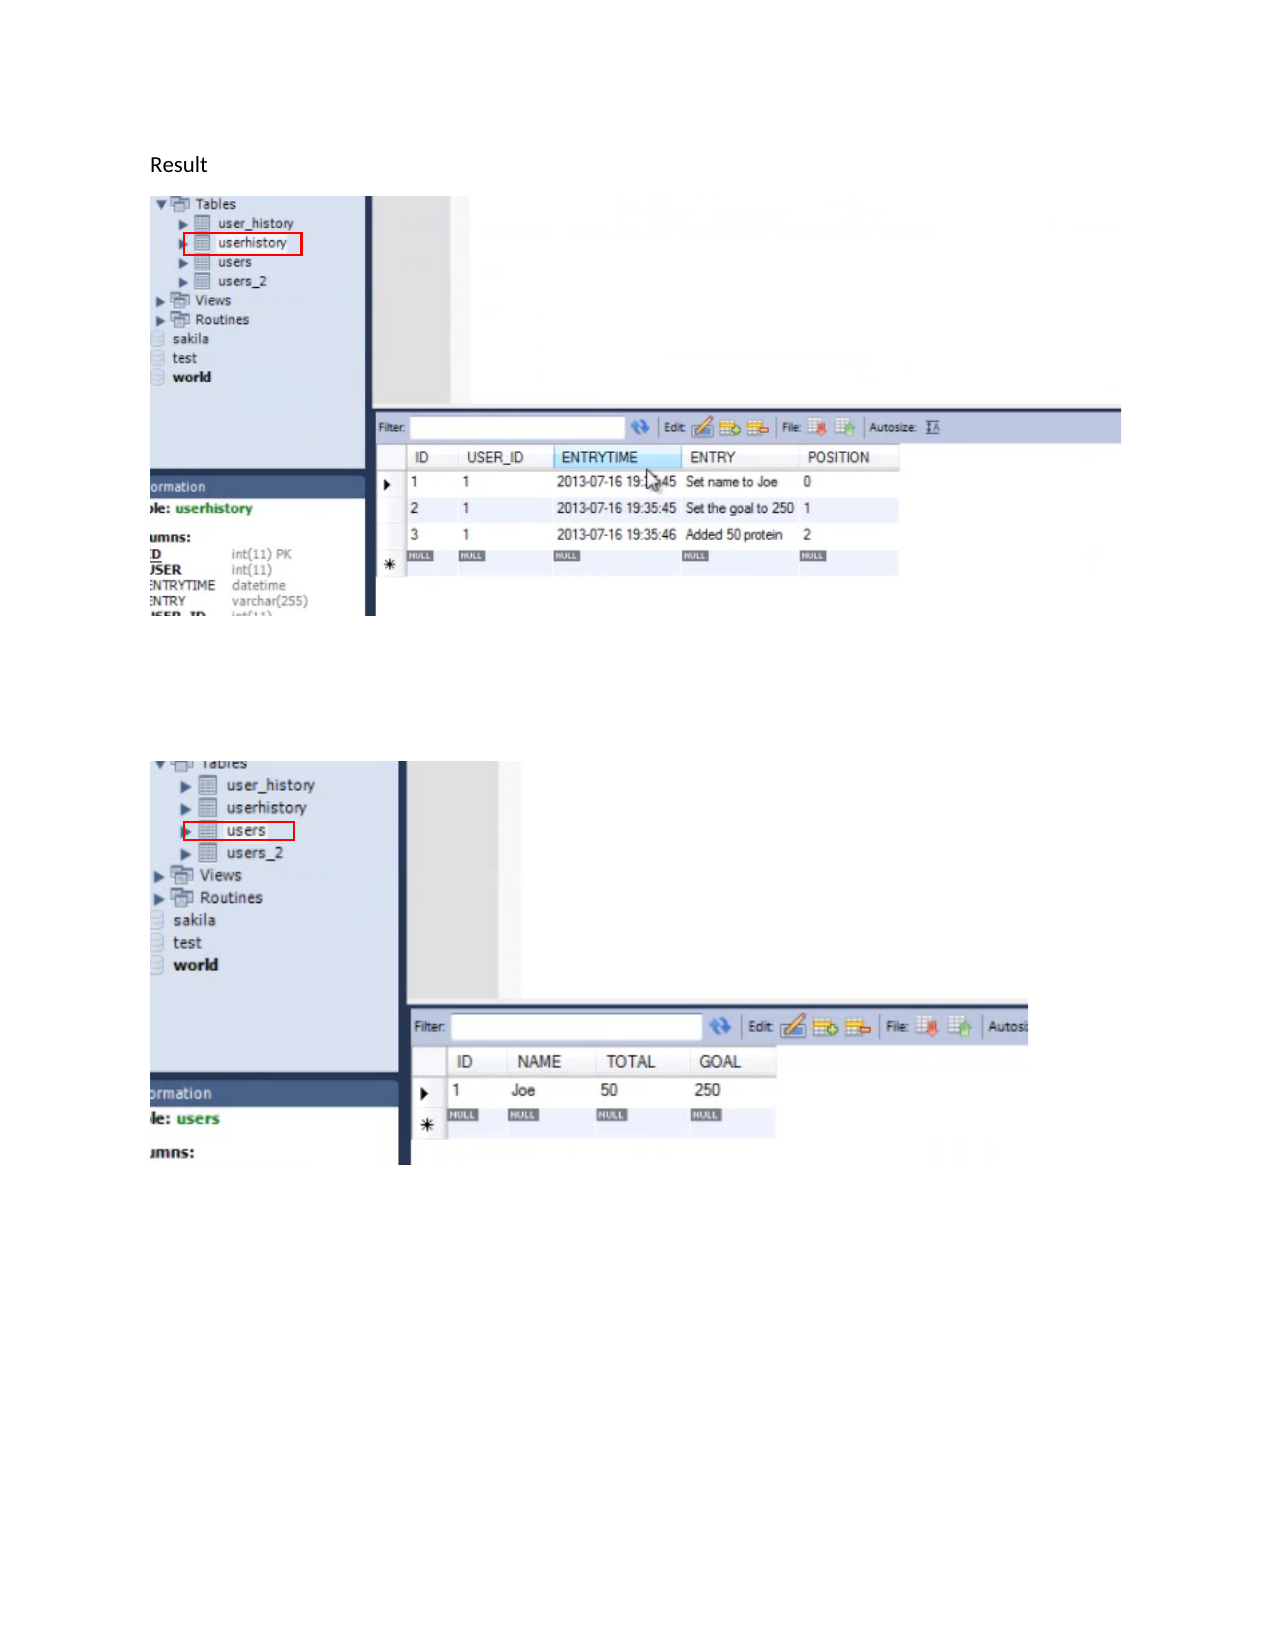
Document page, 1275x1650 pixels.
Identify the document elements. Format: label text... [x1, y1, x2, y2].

picture [150, 761, 1029, 1165]
picture [150, 196, 1122, 616]
text Result [150, 150, 1125, 178]
